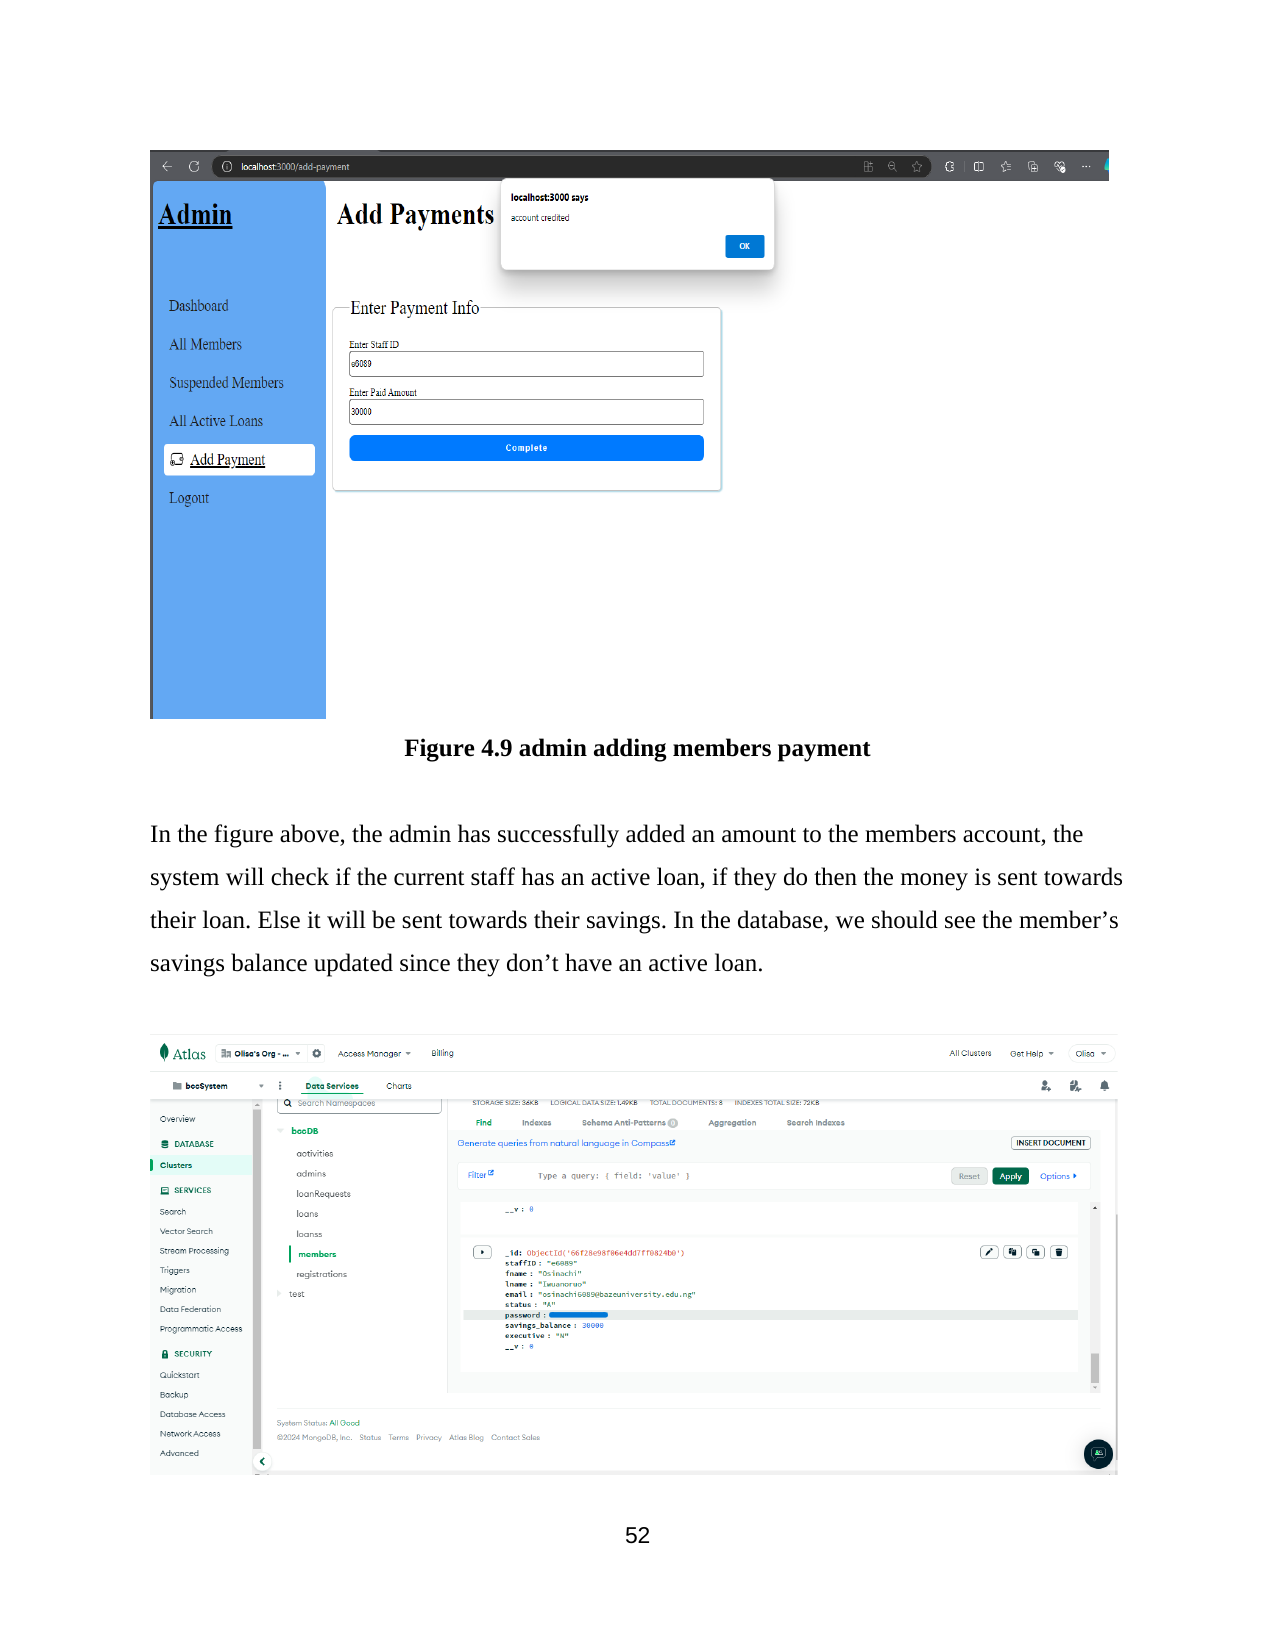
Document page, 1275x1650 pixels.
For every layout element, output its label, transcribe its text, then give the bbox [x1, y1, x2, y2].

text In the figure above, the admin has successfully added an amount to the members account, the system will check if the current staff has an active loan, if they do then the money is sent towards their loan. Else it will be sent towards their savings. In the database, we should see the member’s savings balance updated since they don’t have an active loan. [150, 819, 1125, 977]
text Figure 4.9 admin adding members payment [150, 733, 1125, 762]
picture [150, 150, 1109, 719]
picture [150, 1034, 1118, 1475]
